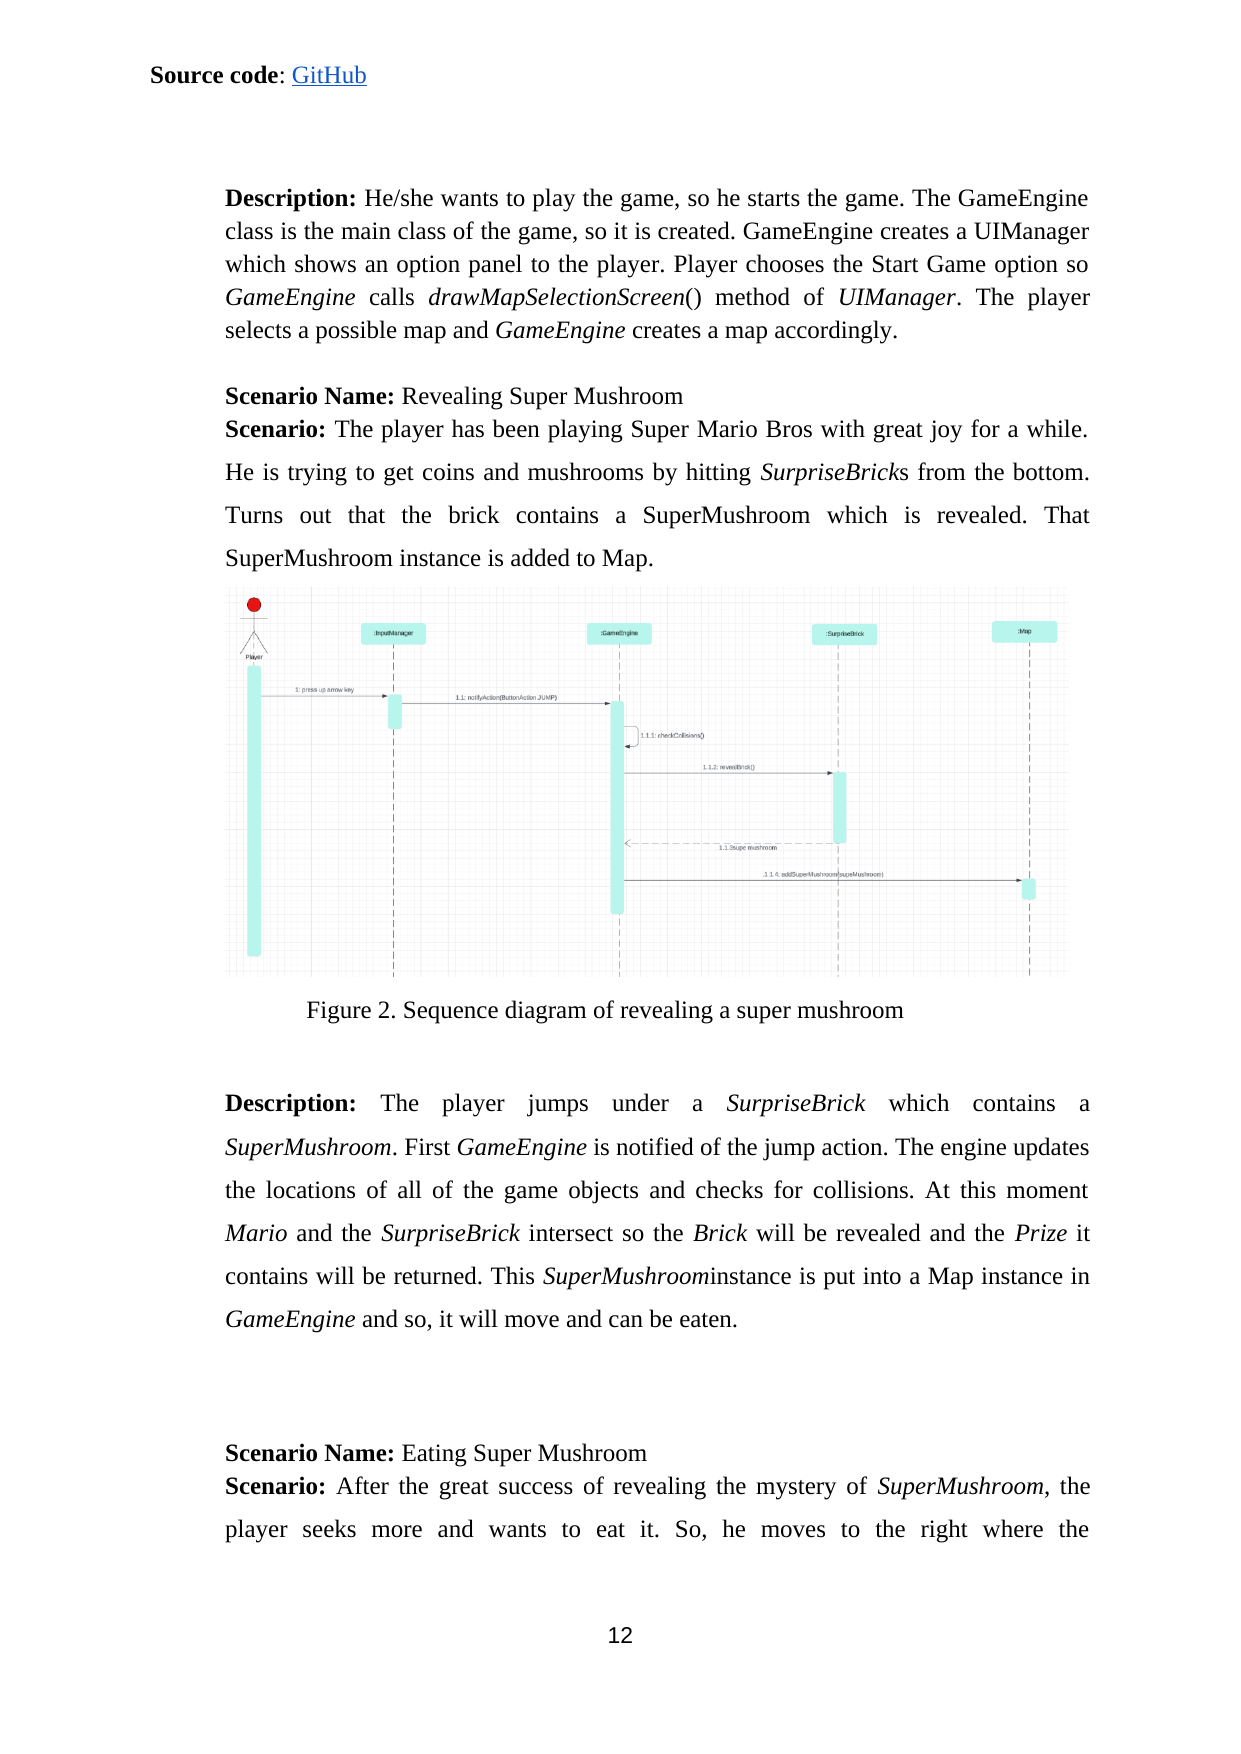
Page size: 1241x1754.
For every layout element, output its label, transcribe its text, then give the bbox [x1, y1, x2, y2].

text Description: The player jumps under a SurpriseBrick which contains a SuperMushroom. First GameEngine is notified of the jump action. The engine updates the locations of all of the game objects and checks for collisions. At this moment Mario and the SurpriseBrick intersect so the Brick will be revealed and the Prize it contains will be returned. This SuperMushroominstance is put into a Map instance in GameEngine and so, it will move and can be eaten. [225, 1088, 1090, 1333]
text Description: He/she wants to play the game, so he starts the game. The GameEngine class is the main class of the game, so it is created. GameEngine creates a UIManager which shows an option panel to the player. Player chooses the Start Game option so GameEngine calls drawMapSelectionScreen() method of UIManager. The player selects a possible map and GameEngine creates a map accordingly. [225, 183, 1090, 344]
text Scenario Name: Eating Super Mushroom [150, 1438, 1090, 1467]
text Scenario Name: Revealing Super Mushroom [150, 381, 1090, 410]
picture [225, 586, 1069, 977]
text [225, 1471, 1090, 1543]
text Scenario: The player has been playing Super Mario Bros with great joy for a while. He is trying to get coins and mushrooms by hitting SurpriseBricks from the bottom. Turns out that the brick contains a SuperMushroom which is revealed. That SuperMushroom instance is added to Map. [225, 414, 1090, 572]
